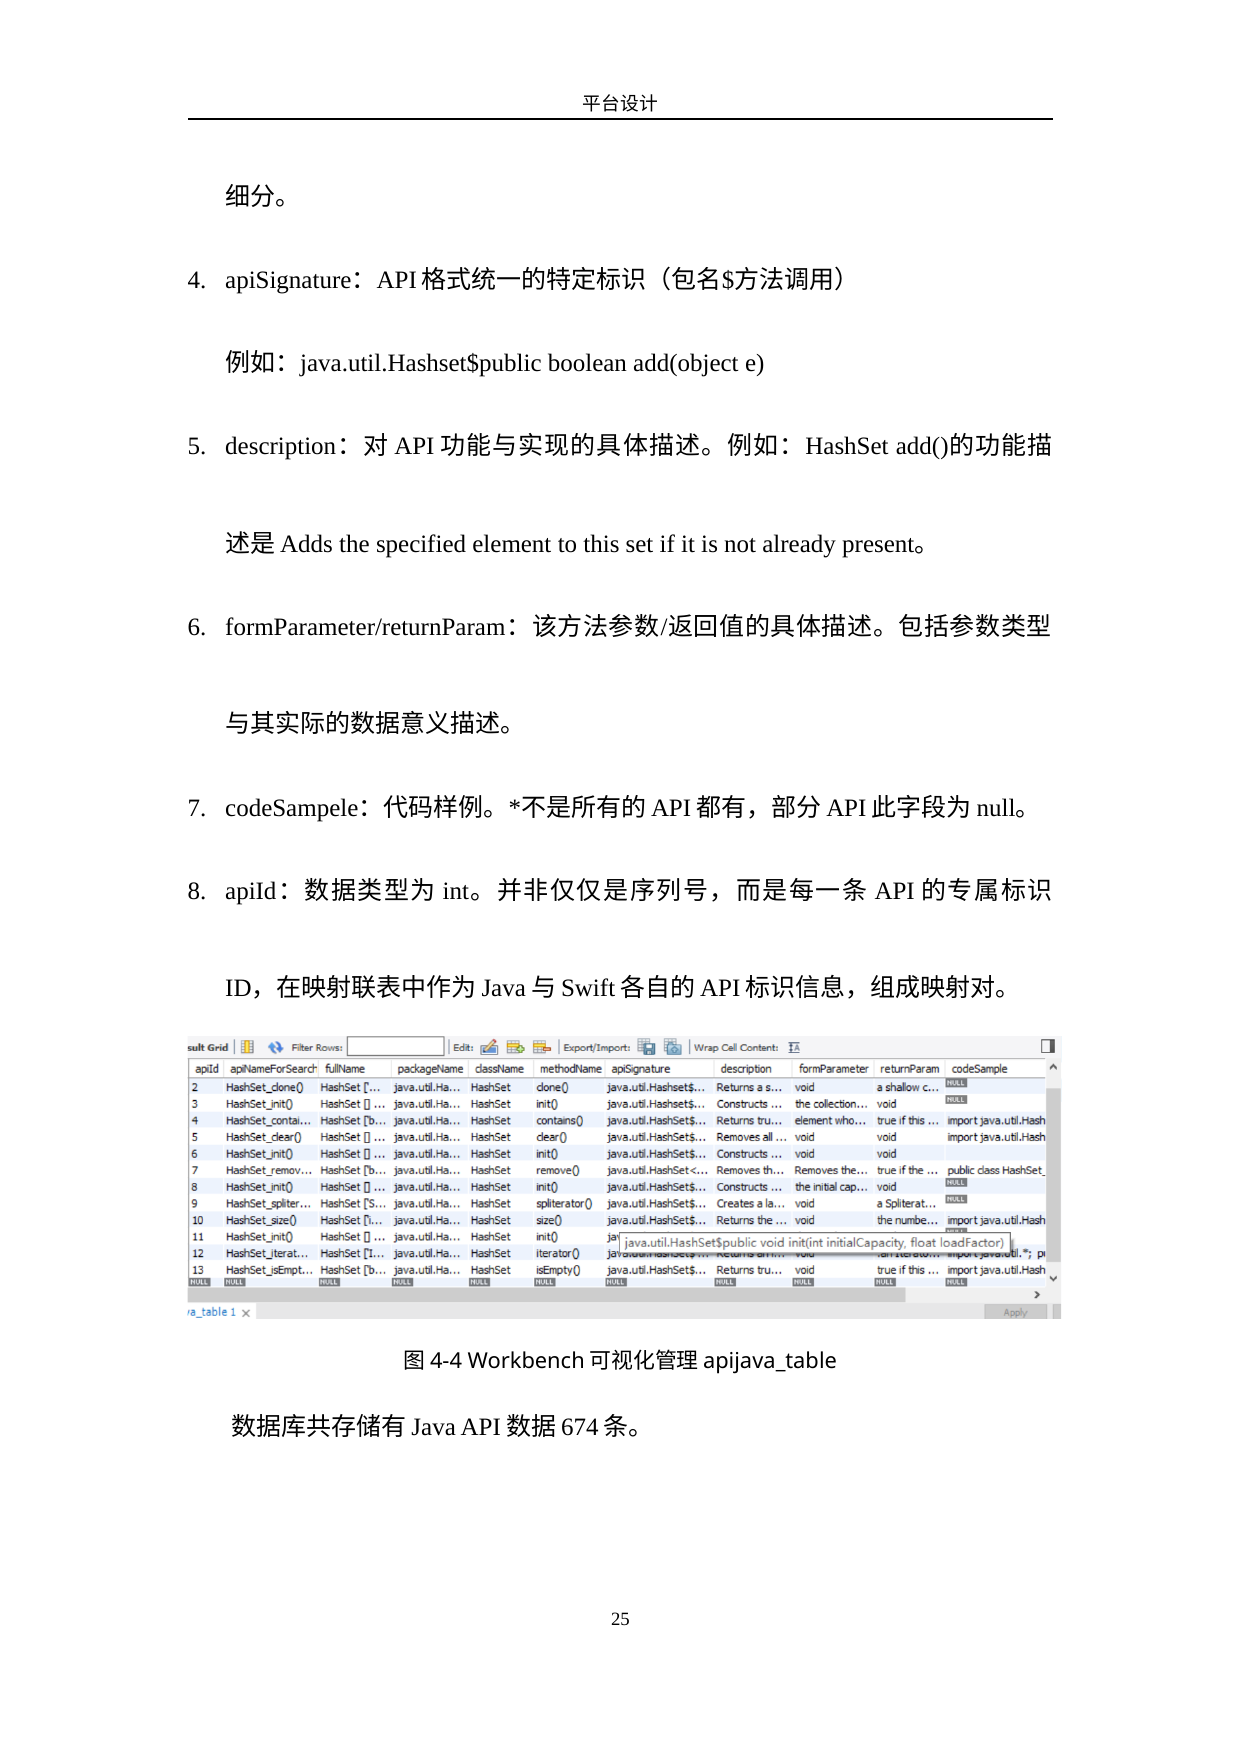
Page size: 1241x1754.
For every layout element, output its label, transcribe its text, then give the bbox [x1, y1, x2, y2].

text 图4-4 Workbench可视化管理apijava_table [187, 1343, 1053, 1376]
list 例如：java.util.Hashset$public boolean add(object e) [225, 328, 1053, 393]
text 数据库共存储有Java API数据674条。 [187, 1392, 1053, 1457]
list description：对API功能与实现的具体描述。例如：HashSet add()的功能描述是Adds the specified element to this set if it is not already present。 [187, 411, 1053, 574]
picture [187, 1036, 1062, 1319]
list apiId：数据类型为int。并非仅仅是序列号，而是每一条API的专属标识ID，在映射联表中作为Java与Swift各自的API标识信息，组成映射对。 [187, 856, 1053, 1018]
list formParameter/returnParam：该方法参数/返回值的具体描述。包括参数类型与其实际的数据意义描述。 [187, 592, 1053, 754]
list codeSampele：代码样例。*不是所有的API都有，部分API此字段为null。 [187, 773, 1053, 838]
list apiSignature：API格式统一的特定标识（包名$方法调用） [187, 245, 1053, 310]
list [187, 162, 1053, 227]
